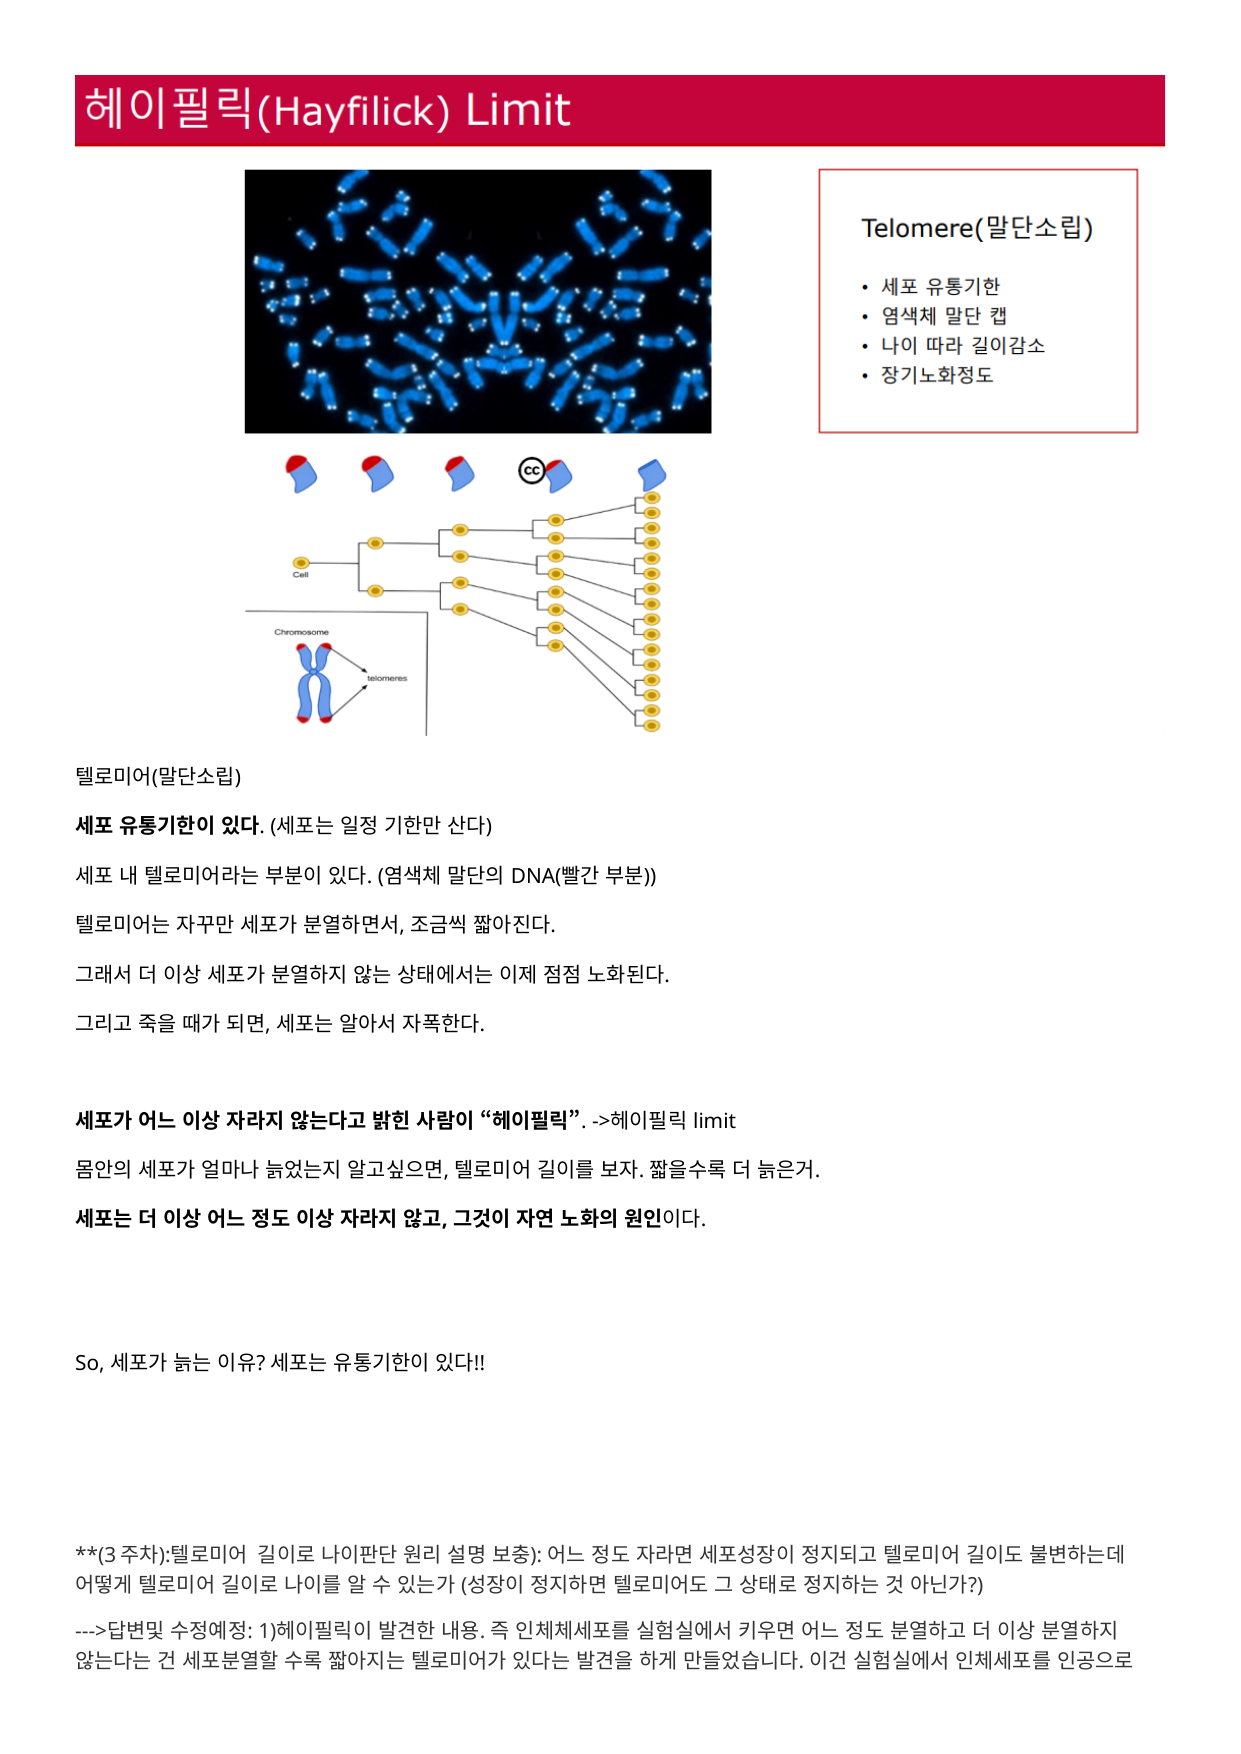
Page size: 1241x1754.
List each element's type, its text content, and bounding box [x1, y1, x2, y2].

text 그리고 죽을 때가 되면, 세포는 알아서 자폭한다. [75, 1007, 1165, 1038]
text 세포가 어느 이상 자라지 않는다고 밝힌 사람이 “헤이필릭”. ->헤이필릭 limit [75, 1104, 1165, 1134]
text 텔로미어(말단소립) [75, 760, 1165, 791]
text **(3주차):텔로미어 길이로 나이판단 원리 설명 보충): 어느 정도 자라면 세포성장이 정지되고 텔로미어 길이도 불변하는데 어떻게 텔로미어 길이로 나이를 알 수 있는가 (성장이 정지하면 텔로미어도 그 상태로 정지하는 것 아닌가?) [75, 1538, 1165, 1598]
picture [75, 75, 1166, 742]
text 세포 내 텔로미어라는 부분이 있다. (염색체 말단의 DNA(빨간 부분)) [75, 859, 1165, 889]
text 세포는 더 이상 어느 정도 이상 자라지 않고, 그것이 자연 노화의 원인이다. [75, 1203, 1165, 1233]
text So, 세포가 늙는 이유? 세포는 유통기한이 있다!! [75, 1347, 1165, 1377]
text 몸안의 세포가 얼마나 늙었는지 알고싶으면, 텔로미어 길이를 보자. 짧을수록 더 늙은거. [75, 1153, 1165, 1184]
text 그래서 더 이상 세포가 분열하지 않는 상태에서는 이제 점점 노화된다. [75, 958, 1165, 988]
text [75, 1614, 1165, 1675]
text 세포 유통기한이 있다. (세포는 일정 기한만 산다) [75, 810, 1165, 840]
text 텔로미어는 자꾸만 세포가 분열하면서, 조금씩 짧아진다. [75, 908, 1165, 939]
